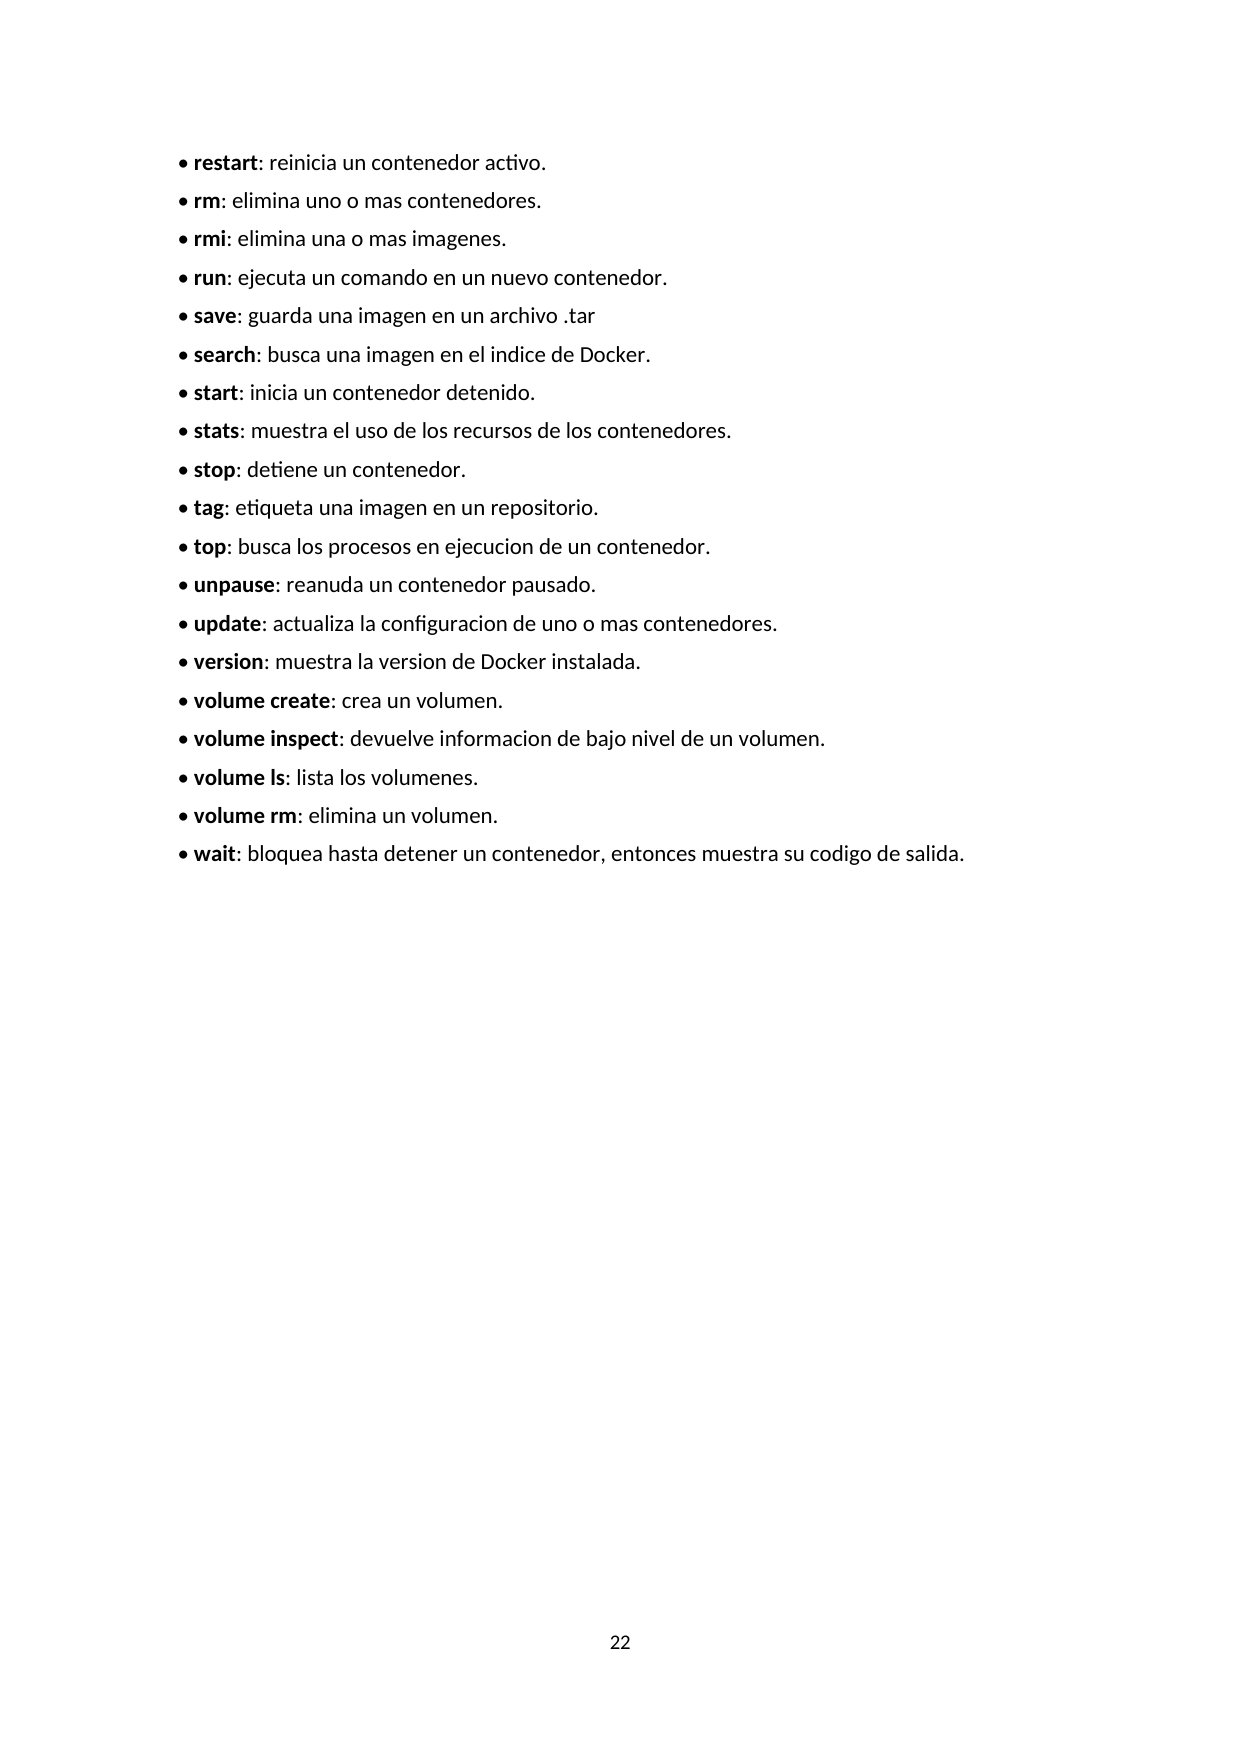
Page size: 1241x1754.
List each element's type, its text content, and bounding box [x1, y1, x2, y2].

text • restart: reinicia un contenedor activo. [177, 148, 1063, 176]
text • unpause: reanuda un contenedor pausado. [177, 570, 1063, 598]
text • wait: bloquea hasta detener un contenedor, entonces muestra su codigo de salida. [177, 839, 1063, 867]
text • stats: muestra el uso de los recursos de los contenedores. [177, 417, 1063, 445]
text • rm: elimina uno o mas contenedores. [177, 186, 1063, 214]
text • volume create: crea un volumen. [177, 686, 1063, 714]
text • volume ls: lista los volumenes. [177, 763, 1063, 791]
text • volume inspect: devuelve informacion de bajo nivel de un volumen. [177, 724, 1063, 752]
text • version: muestra la version de Docker instalada. [177, 647, 1063, 675]
text • volume rm: elimina un volumen. [177, 801, 1063, 829]
text • stop: detiene un contenedor. [177, 455, 1063, 483]
text • search: busca una imagen en el indice de Docker. [177, 340, 1063, 368]
text • top: busca los procesos en ejecucion de un contenedor. [177, 532, 1063, 560]
text • start: inicia un contenedor detenido. [177, 378, 1063, 406]
text • rmi: elimina una o mas imagenes. [177, 224, 1063, 252]
text • save: guarda una imagen en un archivo .tar [177, 301, 1063, 329]
text • run: ejecuta un comando en un nuevo contenedor. [177, 263, 1063, 291]
text • update: actualiza la configuracion de uno o mas contenedores. [177, 609, 1063, 637]
text • tag: etiqueta una imagen en un repositorio. [177, 493, 1063, 522]
